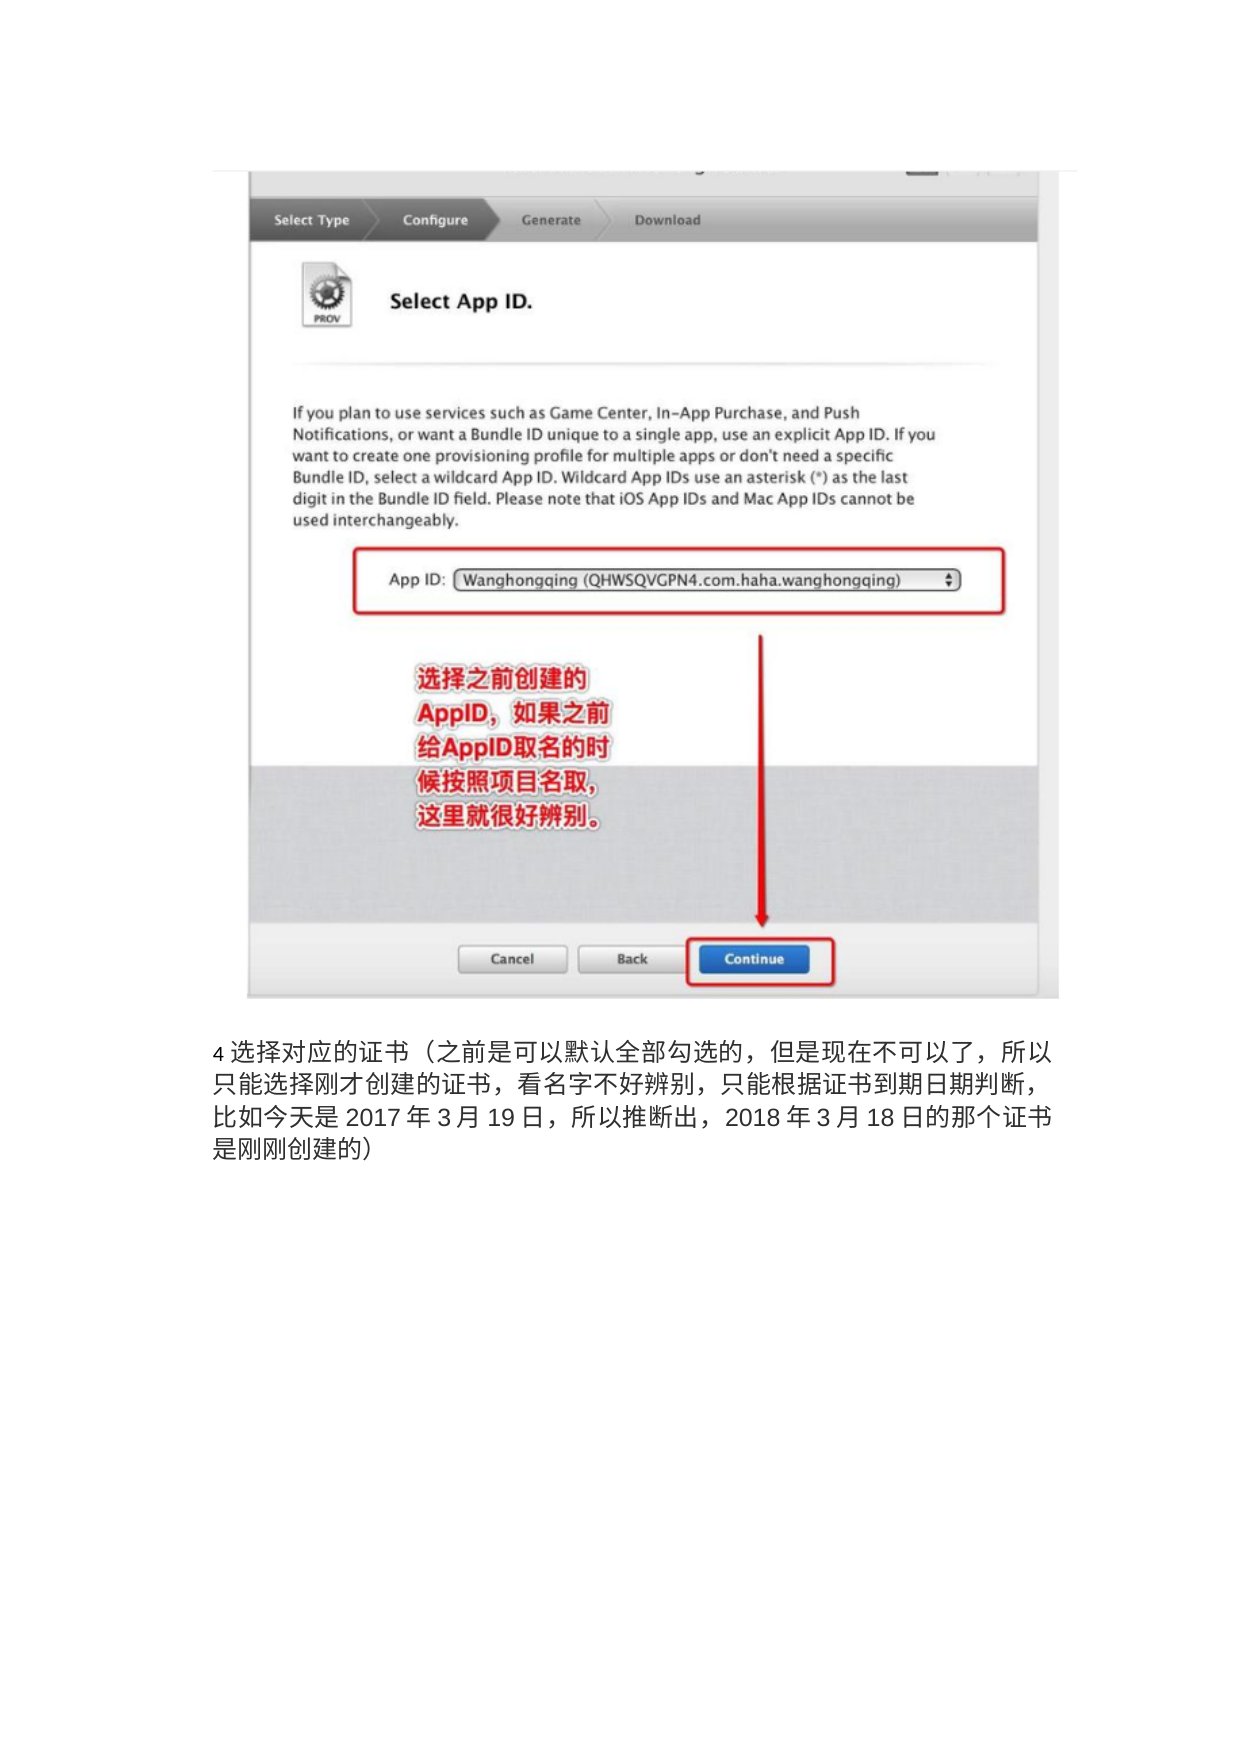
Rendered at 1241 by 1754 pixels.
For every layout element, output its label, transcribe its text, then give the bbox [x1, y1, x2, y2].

picture [212, 162, 1078, 1003]
list 4 选择对应的证书（之前是可以默认全部勾选的，但是现在不可以了，所以只能选择刚才创建的证书，看名字不好辨别，只能根据证书到期日期判断，比如今天是2017年3月19日，所以推断出，2018年3月18日的那个证书是刚刚创建的） [213, 1099, 1053, 1166]
list 4 选择对应的证书（之前是可以默认全部勾选的，但是现在不可以了，所以只能选择刚才创建的证书，看名字不好辨别，只能根据证书到期日期判断，比如今天是2017年3月19日，所以推断出，2018年3月18日的那个证书是刚刚创建的） [213, 1036, 1053, 1071]
